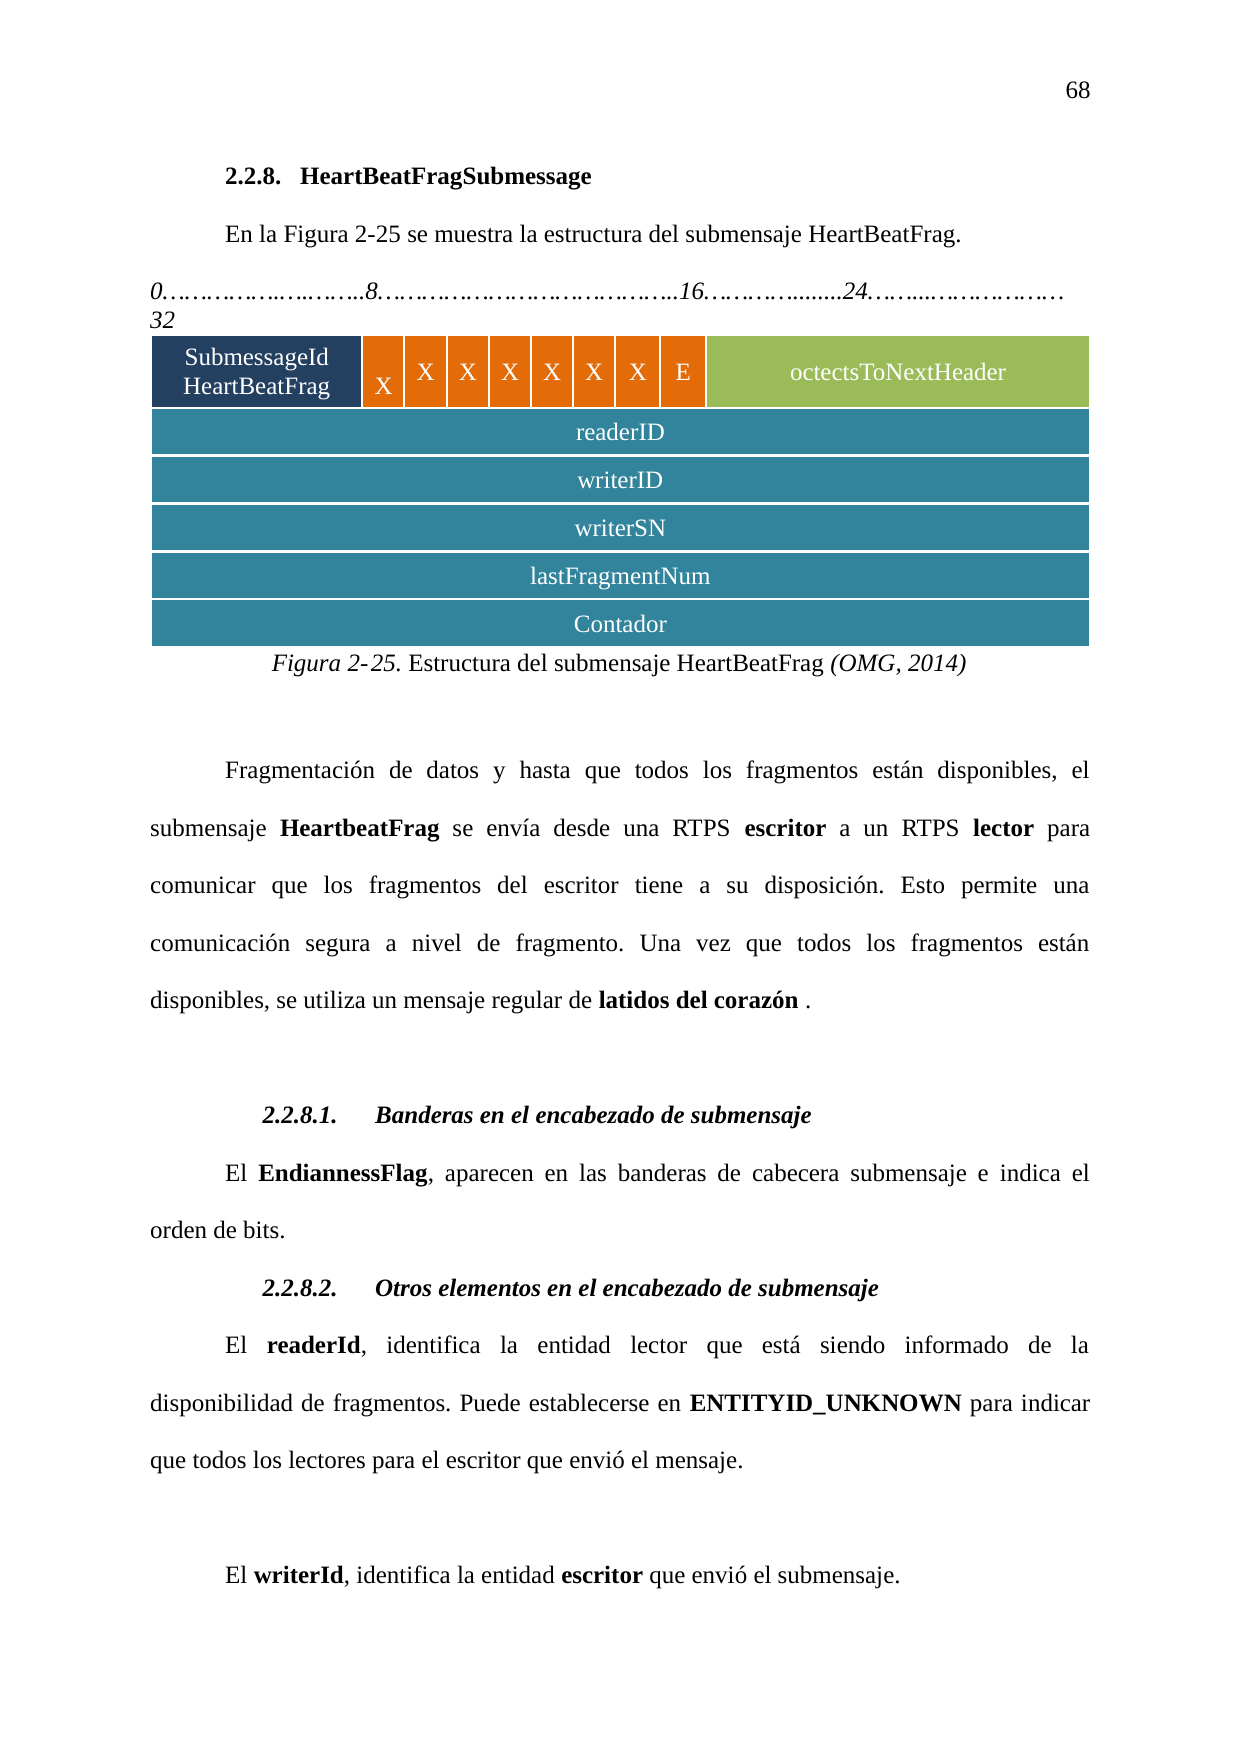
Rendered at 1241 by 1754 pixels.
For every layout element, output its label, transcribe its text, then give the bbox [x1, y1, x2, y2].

table_header SubmessageId HeartBeatFrag [152, 336, 361, 407]
subtitle Otros elementos en el encabezado de submensaje [262, 1273, 1090, 1302]
table_header X [616, 336, 659, 407]
table_header X [448, 336, 488, 407]
table_cell lastFragmentNum [152, 553, 1089, 598]
table_header X [490, 336, 530, 407]
text El writerId, identifica la entidad escritor que envió el submensaje. [150, 1560, 1090, 1589]
text El EndiannessFlag, aparecen en las banderas de cabecera submensaje e indica el orden de bits. [150, 1158, 1090, 1244]
table_header X [532, 336, 572, 407]
text 0…………….….……..8…………………………………..16…………........24……...………………32 [150, 276, 1090, 334]
table_cell readerID [152, 409, 1089, 454]
table_header octectsToNextHeader [707, 336, 1089, 407]
table_header X [363, 336, 403, 407]
text Figura 2-9. Estructura del submensaje HeartBeatFrag [150, 648, 1090, 677]
subtitle Banderas en el encabezado de submensaje [262, 1100, 1090, 1129]
table_header X [574, 336, 614, 407]
text Fragmentación de datos y hasta que todos los fragmentos están disponibles, el submensaje HeartbeatFrag se envía desde una RTPS escritor a un RTPS lector para comunicar que los fragmentos del escritor tiene a su disposición. Esto permite una comunicación segura a nivel de fragmento. Una vez que todos los fragmentos están disponibles, se utiliza un mensaje regular de latidos del corazón . [150, 755, 1090, 1014]
table_cell writerID [152, 457, 1089, 502]
table_header E [661, 336, 705, 407]
table_cell writerSN [152, 505, 1089, 550]
subtitle HeartBeatFragSubmessage [225, 161, 1090, 190]
table_header X [405, 336, 446, 407]
table_cell Contador [152, 600, 1089, 646]
text El readerId, identifica la entidad lector que está siendo informado de la disponibilidad de fragmentos. Puede establecerse en ENTITYID_UNKNOWN para indicar que todos los lectores para el escritor que envió el mensaje. [150, 1330, 1090, 1474]
